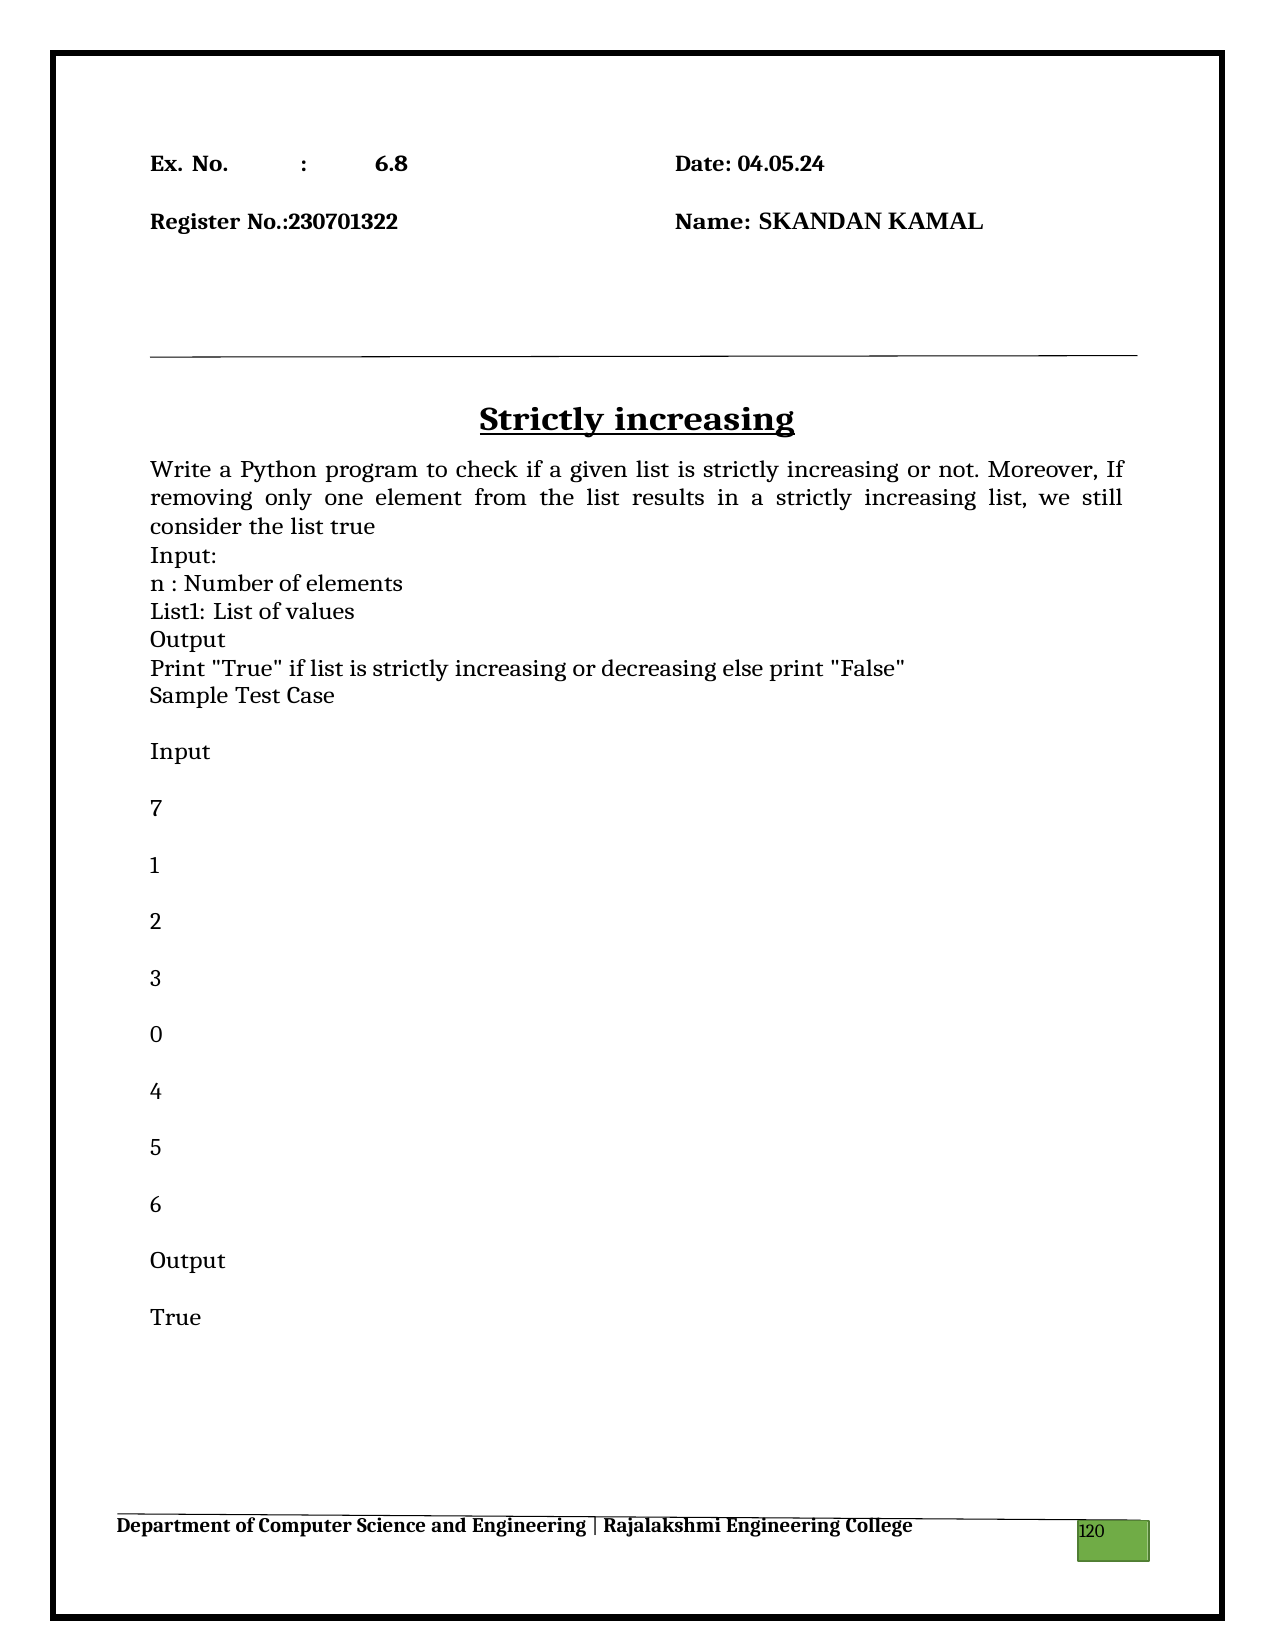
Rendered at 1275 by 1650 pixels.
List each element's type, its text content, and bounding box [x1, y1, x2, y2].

text 0 [150, 1021, 1206, 1049]
text Ex. No. : 6.8 Date: 04.05.24 [150, 151, 1206, 177]
text Output True [150, 1247, 269, 1331]
text 6 [150, 1191, 1206, 1218]
text Input: [150, 541, 1206, 569]
text 5 [150, 1134, 1206, 1162]
text Write a Python program to check if a given list is strictly increasing or not. Moreover, If removing only one element from the list results in a strictly increasing list, we still consider the list true [150, 456, 1125, 540]
subtitle Strictly increasing [172, 400, 1102, 439]
text n : Number of elements List1: List of values Output [150, 569, 409, 654]
text Register No.:230701322 Name: SKANDAN KAMAL [150, 206, 1206, 235]
text 3 [150, 964, 1206, 992]
text 1 [150, 851, 1206, 879]
text 4 [150, 1078, 1206, 1105]
text Print "True" if list is strictly increasing or decreasing else print "False" Sample Test Case [150, 654, 934, 710]
text 2 [150, 908, 1206, 936]
text Input 7 [150, 738, 213, 822]
